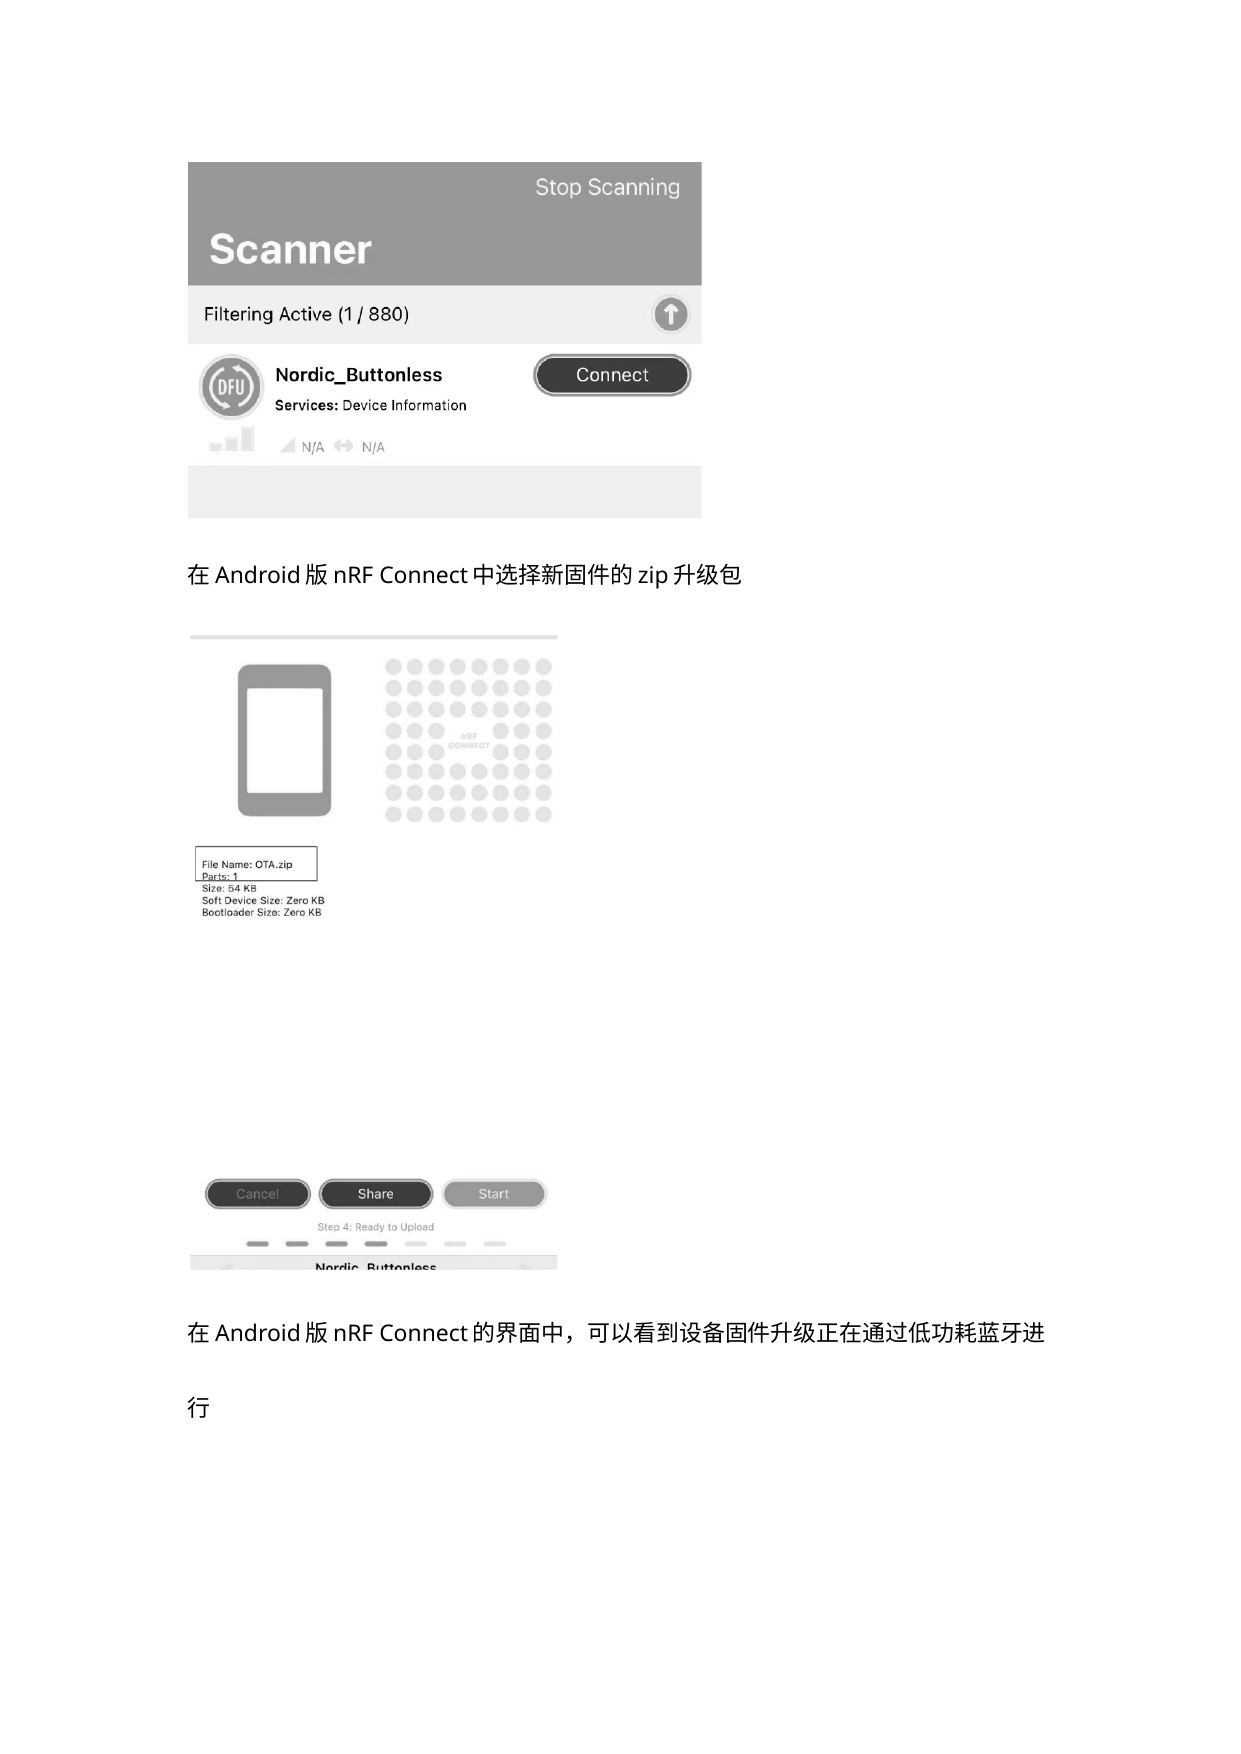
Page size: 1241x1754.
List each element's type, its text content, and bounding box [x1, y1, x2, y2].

picture [187, 633, 560, 1272]
picture [187, 162, 702, 519]
text 在Android版nRF Connect的界面中，可以看到设备固件升级正在通过低功耗蓝牙进行 [187, 1299, 1053, 1438]
text 在Android版nRF Connect中选择新固件的zip升级包 [187, 541, 1053, 606]
